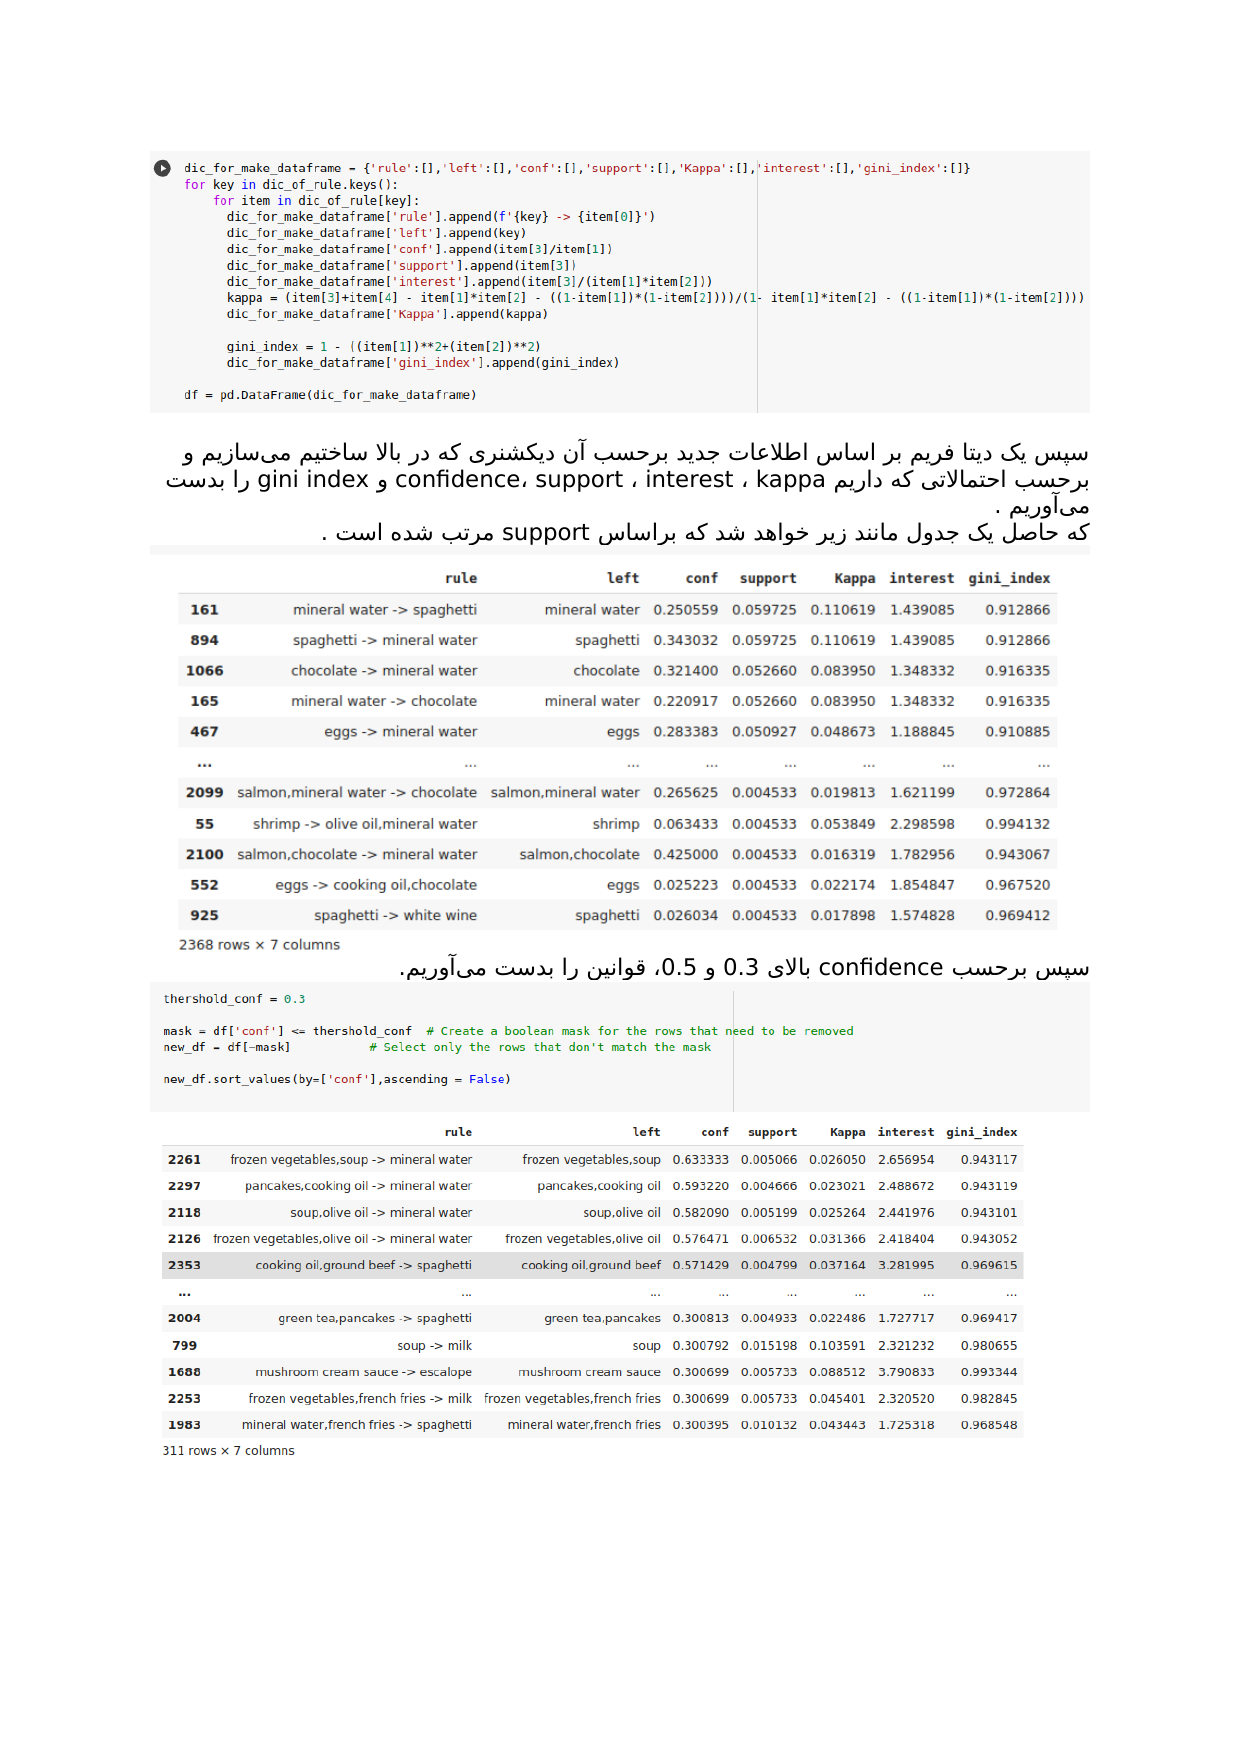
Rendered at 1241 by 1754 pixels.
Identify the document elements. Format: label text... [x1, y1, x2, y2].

text سپس یک دیتا فریم بر اساس اطلاعات جدید برحسب آن دیکشنری که در بالا ساختیم می‌سازیم و برحسب احتمالاتی که داریم confidence، support ، interest ، kappa و gini index را بدست می‌آوریم . [150, 439, 1090, 519]
picture [150, 545, 1090, 955]
text سپس برحسب confidence بالای 0.3 و 0.5، قوانین را بدست می‌آوریم. [150, 955, 1090, 980]
picture [150, 150, 1090, 413]
picture [150, 980, 1090, 1473]
text که حاصل یک جدول مانند زیر خواهد شد که براساس support مرتب شده است . [150, 519, 1090, 545]
